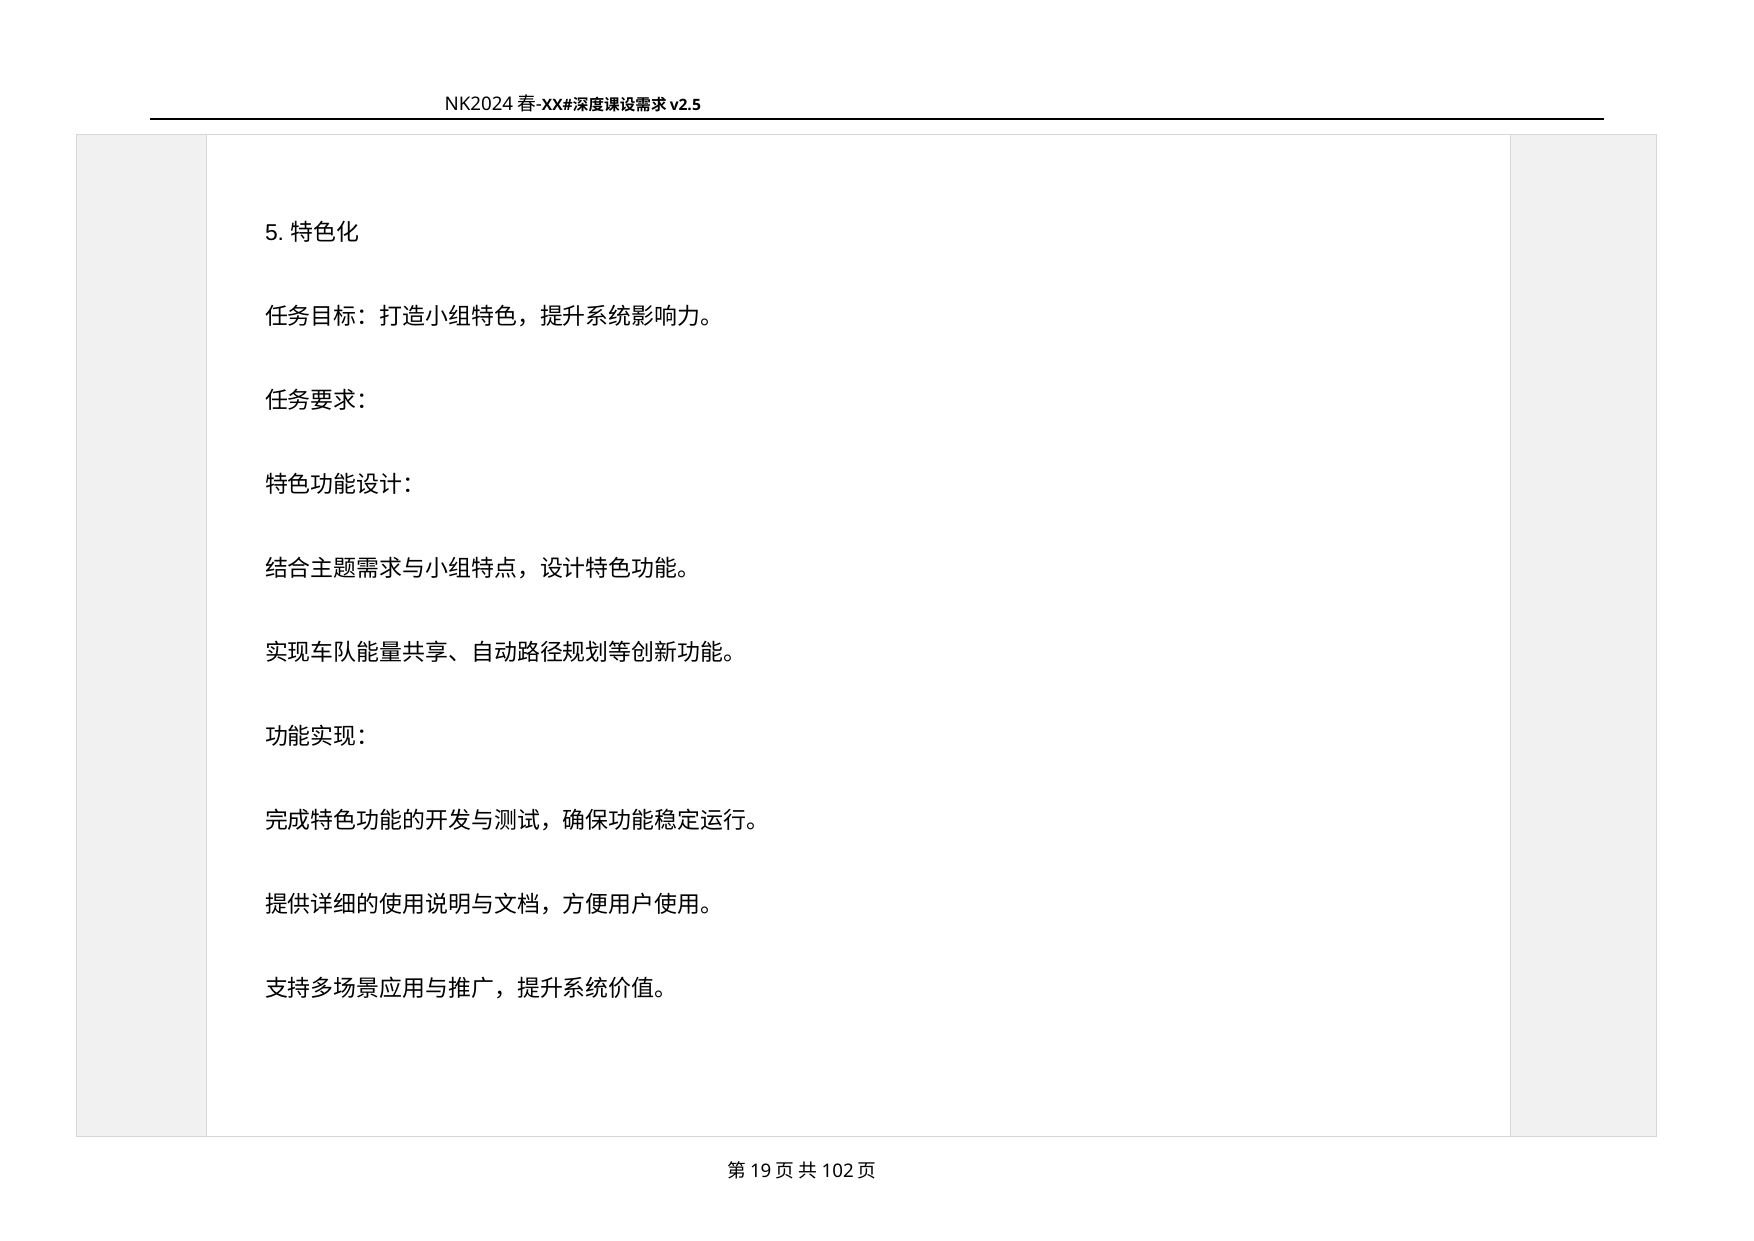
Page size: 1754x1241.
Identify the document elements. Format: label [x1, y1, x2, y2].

table_cell [1511, 135, 1656, 1136]
table_cell [77, 135, 206, 1136]
table_cell [207, 135, 1510, 1136]
